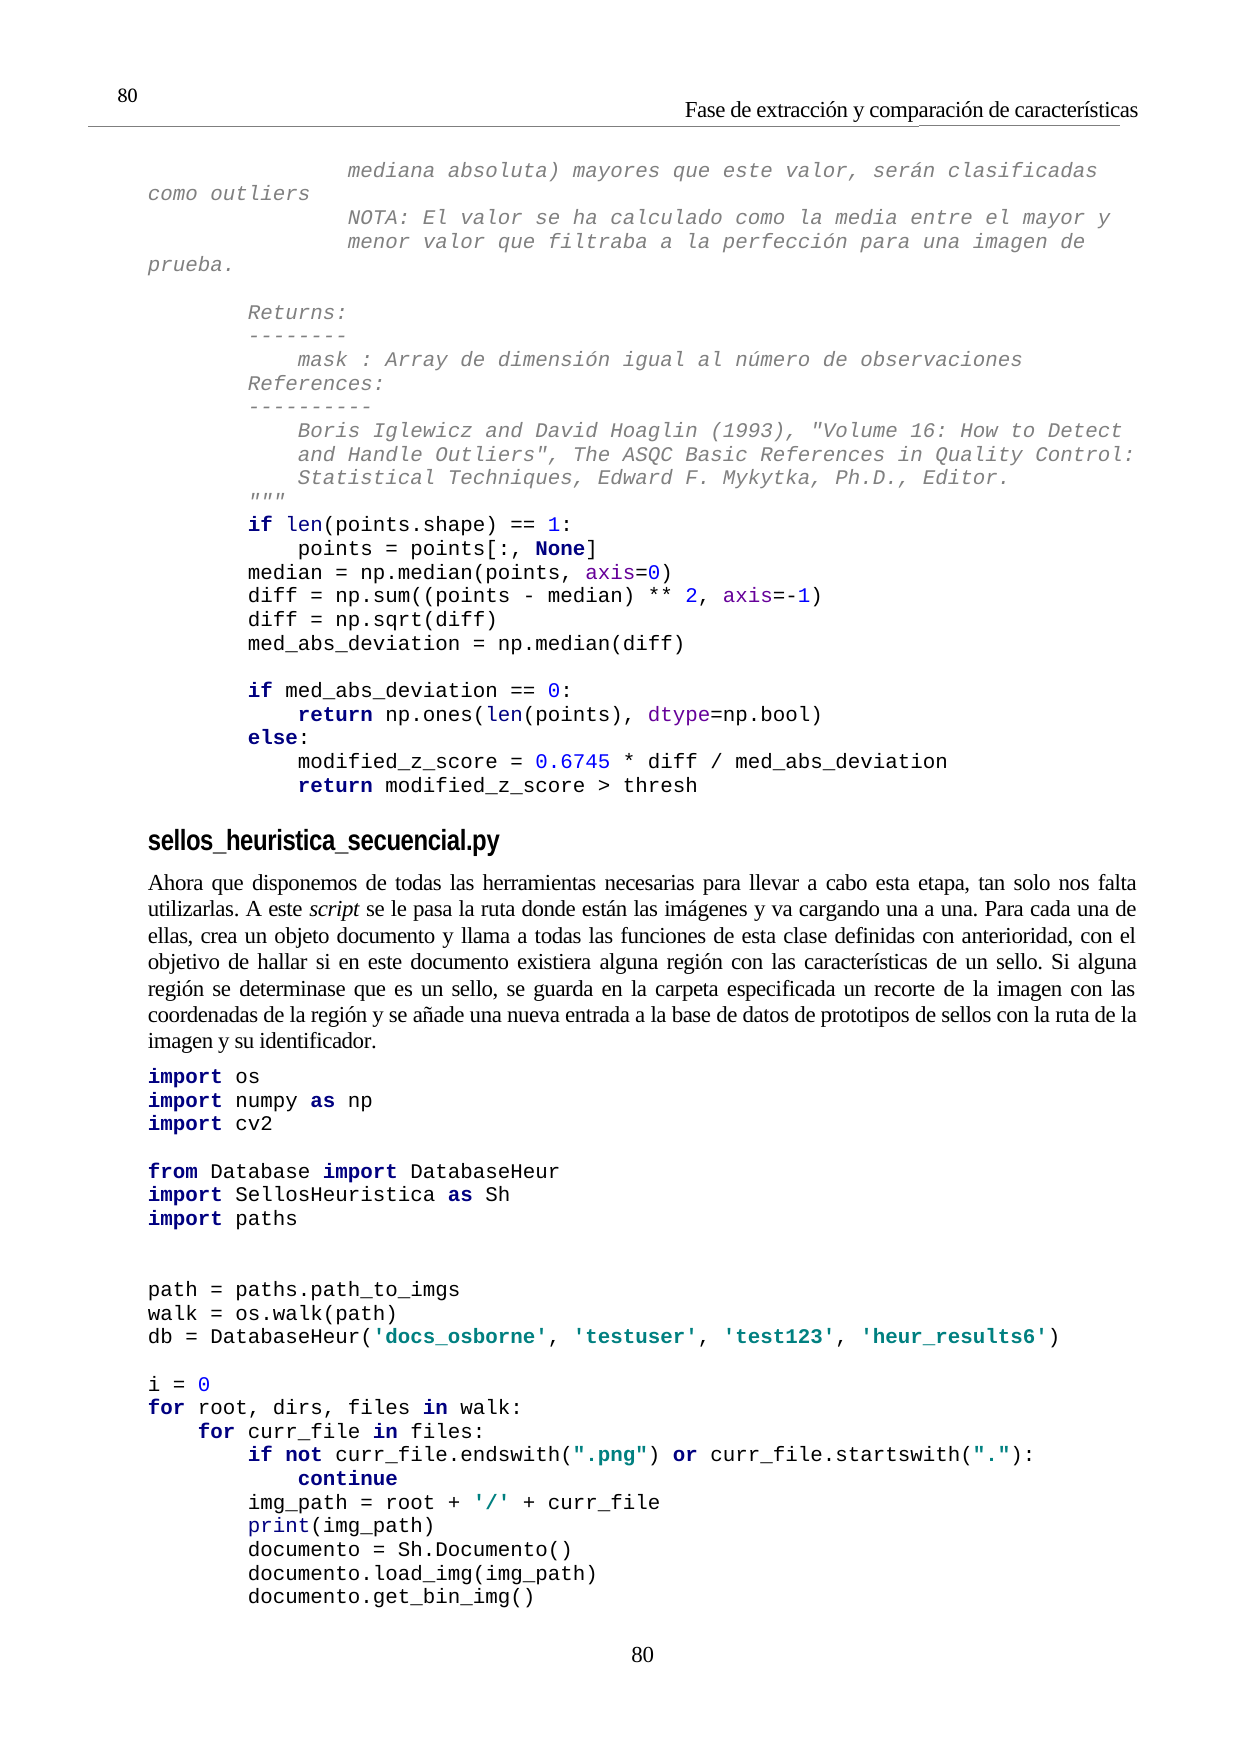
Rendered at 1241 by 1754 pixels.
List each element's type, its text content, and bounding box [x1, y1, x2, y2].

text sellos_heuristica_secuencial.py [148, 823, 1138, 857]
text Ahora que disponemos de todas las herramientas necesarias para llevar a cabo esta etapa, tan solo nos falta utilizarlas. A este script se le pasa la ruta donde están las imágenes y va cargando una a una. Para cada una de ellas, crea un objeto documento y llama a todas las funciones de esta clase definidas con anterioridad, con el objetivo de hallar si en este documento existiera alguna región con las características de un sello. Si alguna región se determinase que es un sello, se guarda en la carpeta especificada un recorte de la imagen con las coordenadas de la región y se añade una nueva entrada a la base de datos de prototipos de sellos con la ruta de la imagen y su identificador. [148, 869, 1138, 1054]
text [148, 1066, 1138, 1610]
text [148, 160, 1138, 798]
